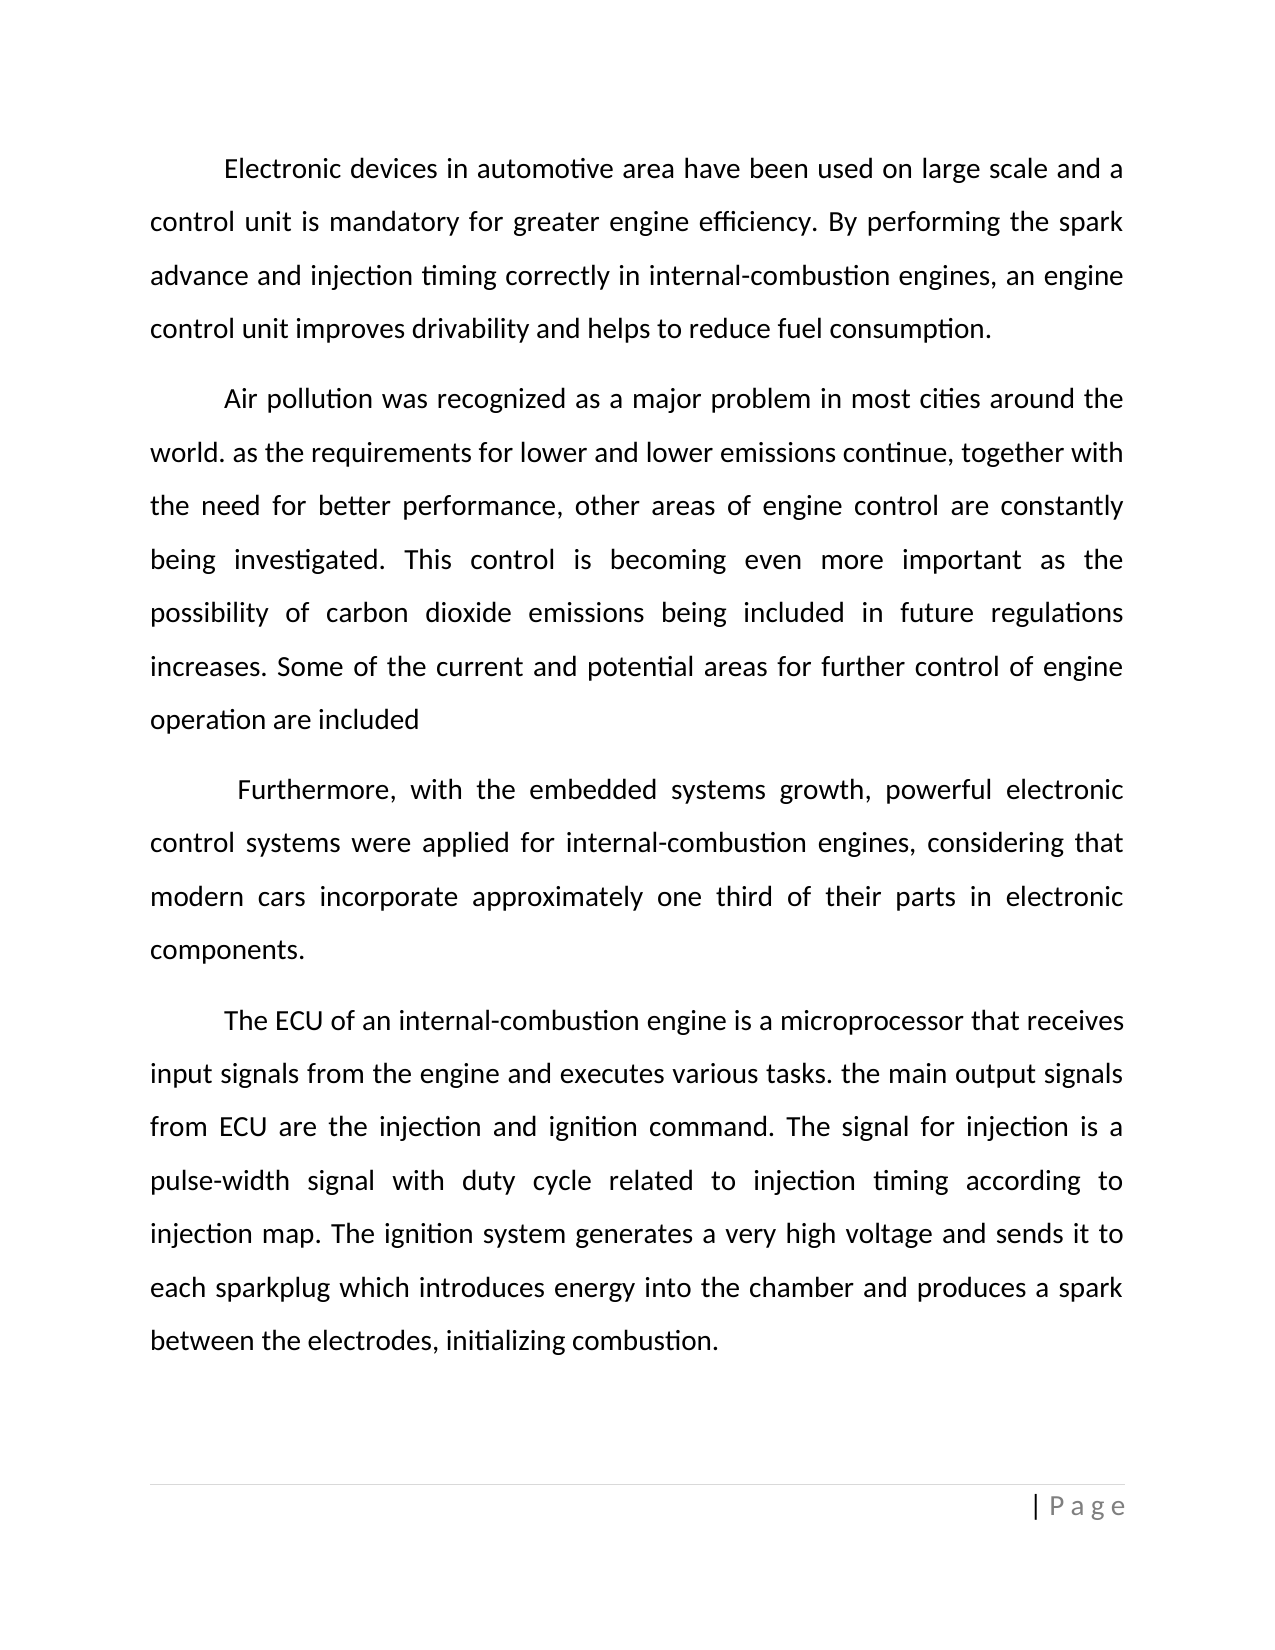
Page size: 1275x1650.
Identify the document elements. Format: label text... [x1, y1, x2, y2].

text Air pollution was recognized as a major problem in most cities around the world. as the requirements for lower and lower emissions continue, together with the need for better performance, other areas of engine control are constantly being investigated. This control is becoming even more important as the possibility of carbon dioxide emissions being included in future regulations increases. Some of the current and potential areas for further control of engine operation are included [150, 380, 1125, 737]
text The ECU of an internal-combustion engine is a microprocessor that receives input signals from the engine and executes various tasks. the main output signals from ECU are the injection and ignition command. The signal for injection is a pulse-width signal with duty cycle related to injection timing according to injection map. The ignition system generates a very high voltage and sends it to each sparkplug which introduces energy into the chamber and produces a spark between the electrodes, initializing combustion. [150, 1002, 1125, 1358]
text Furthermore, with the embedded systems growth, powerful electronic control systems were applied for internal-combustion engines, considering that modern cars incorporate approximately one third of their parts in electronic components. [150, 771, 1125, 967]
text Electronic devices in automotive area have been used on large scale and a control unit is mandatory for greater engine efficiency. By performing the spark advance and injection timing correctly in internal-combustion engines, an engine control unit improves drivability and helps to reduce fuel consumption. [150, 150, 1125, 346]
